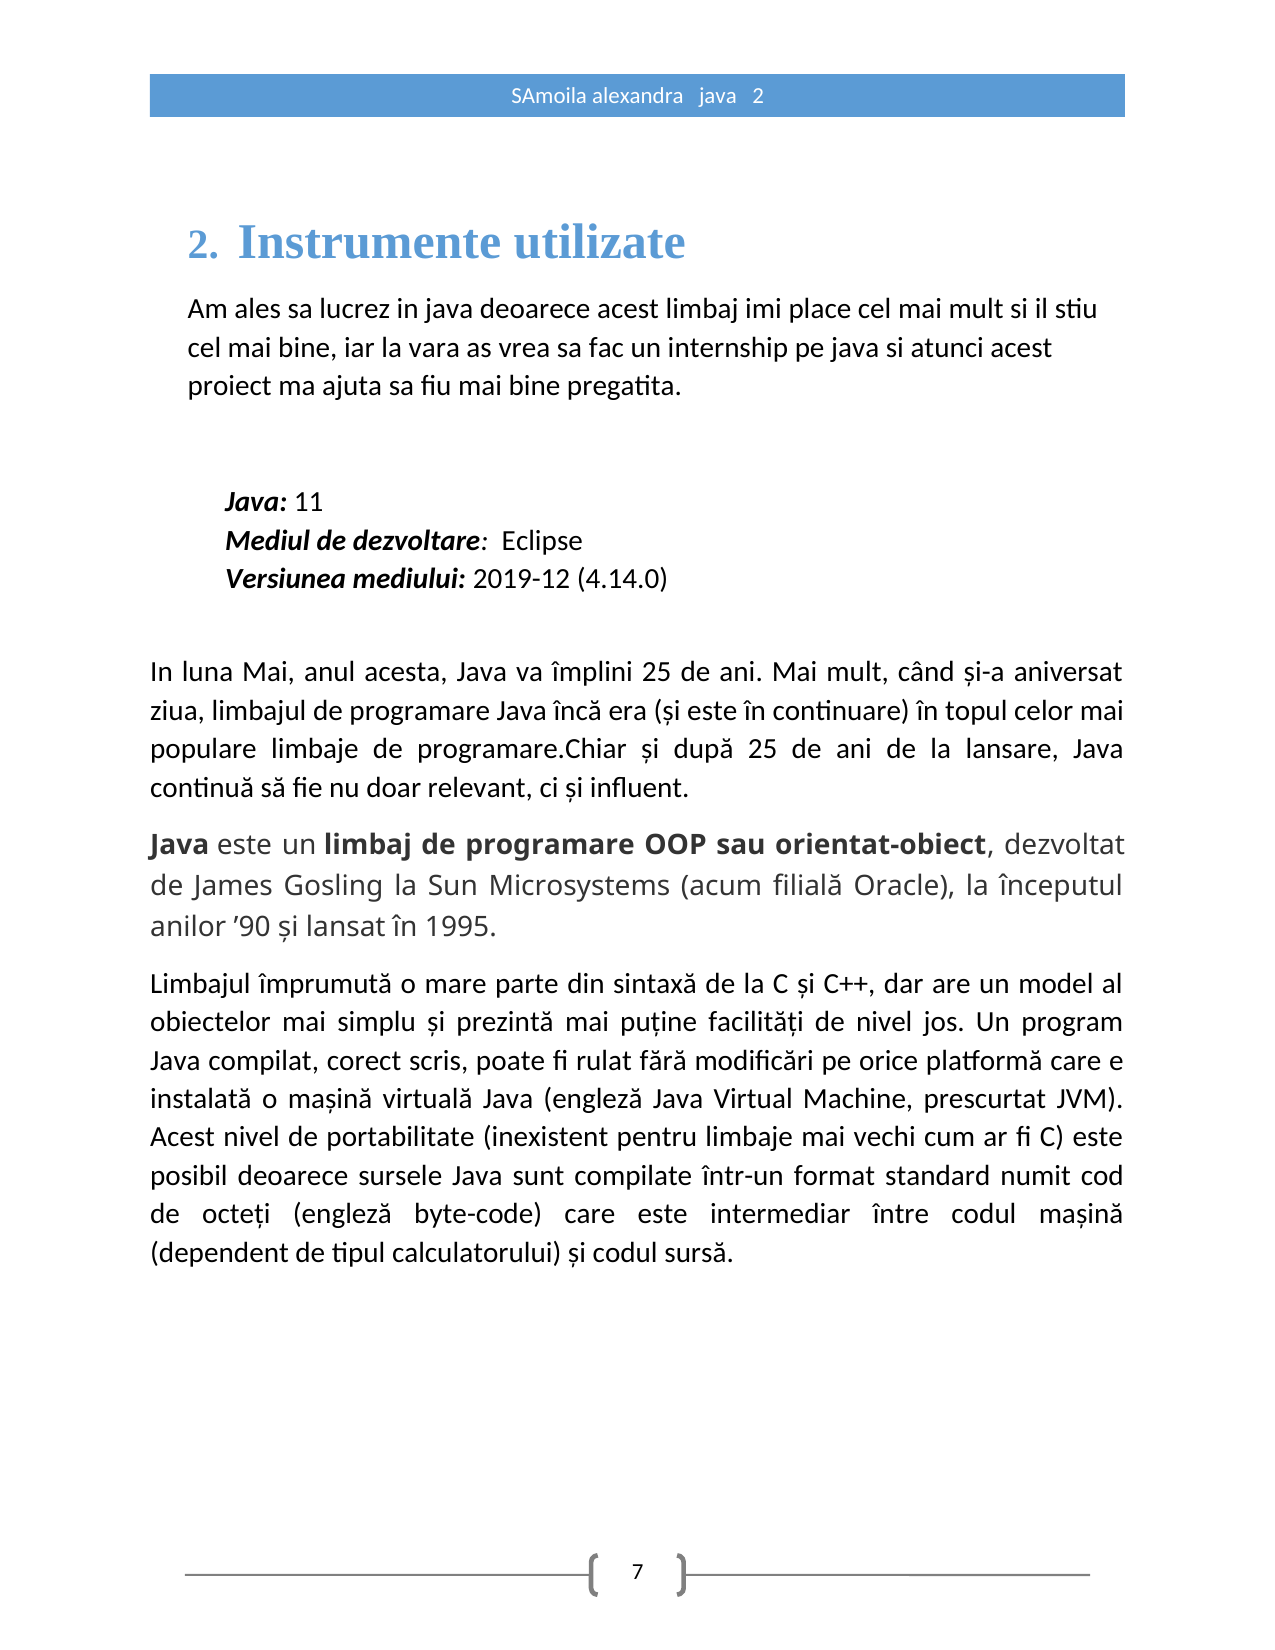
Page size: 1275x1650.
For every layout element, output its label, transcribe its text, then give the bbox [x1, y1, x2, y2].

list Instrumente utilizate [187, 212, 1125, 269]
list Versiunea mediului: 2019-12 (4.14.0) [225, 560, 1125, 596]
list Java: 11 [225, 483, 1125, 519]
list Mediul de dezvoltare: Eclipse [225, 522, 1125, 557]
text In luna Mai, anul acesta, Java va împlini 25 de ani. Mai mult, când și-a aniversat ziua, limbajul de programare Java încă era (și este în continuare) în topul celor mai populare limbaje de programare.Chiar și după 25 de ani de la lansare, Java continuă să fie nu doar relevant, ci și influent. [150, 653, 1125, 804]
text Java este un limbaj de programare OOP sau orientat-obiect, dezvoltat de James Gosling la Sun Microsystems (acum filială Oracle), la începutul anilor ʼ90 și lansat în 1995. [150, 824, 1125, 945]
text Limbajul împrumută o mare parte din sintaxă de la C și C++, dar are un model al obiectelor mai simplu și prezintă mai puține facilități de nivel jos. Un program Java compilat, corect scris, poate fi rulat fără modificări pe orice platformă care e instalată o mașină virtuală Java (engleză Java Virtual Machine, prescurtat JVM). Acest nivel de portabilitate (inexistent pentru limbaje mai vechi cum ar fi C) este posibil deoarece sursele Java sunt compilate într-un format standard numit cod de octeți (engleză byte-code) care este intermediar între codul mașină (dependent de tipul calculatorului) și codul sursă. [150, 965, 1125, 1269]
text Am ales sa lucrez in java deoarece acest limbaj imi place cel mai mult si il stiu cel mai bine, iar la vara as vrea sa fac un internship pe java si atunci acest proiect ma ajuta sa fiu mai bine pregatita. [187, 291, 1125, 403]
